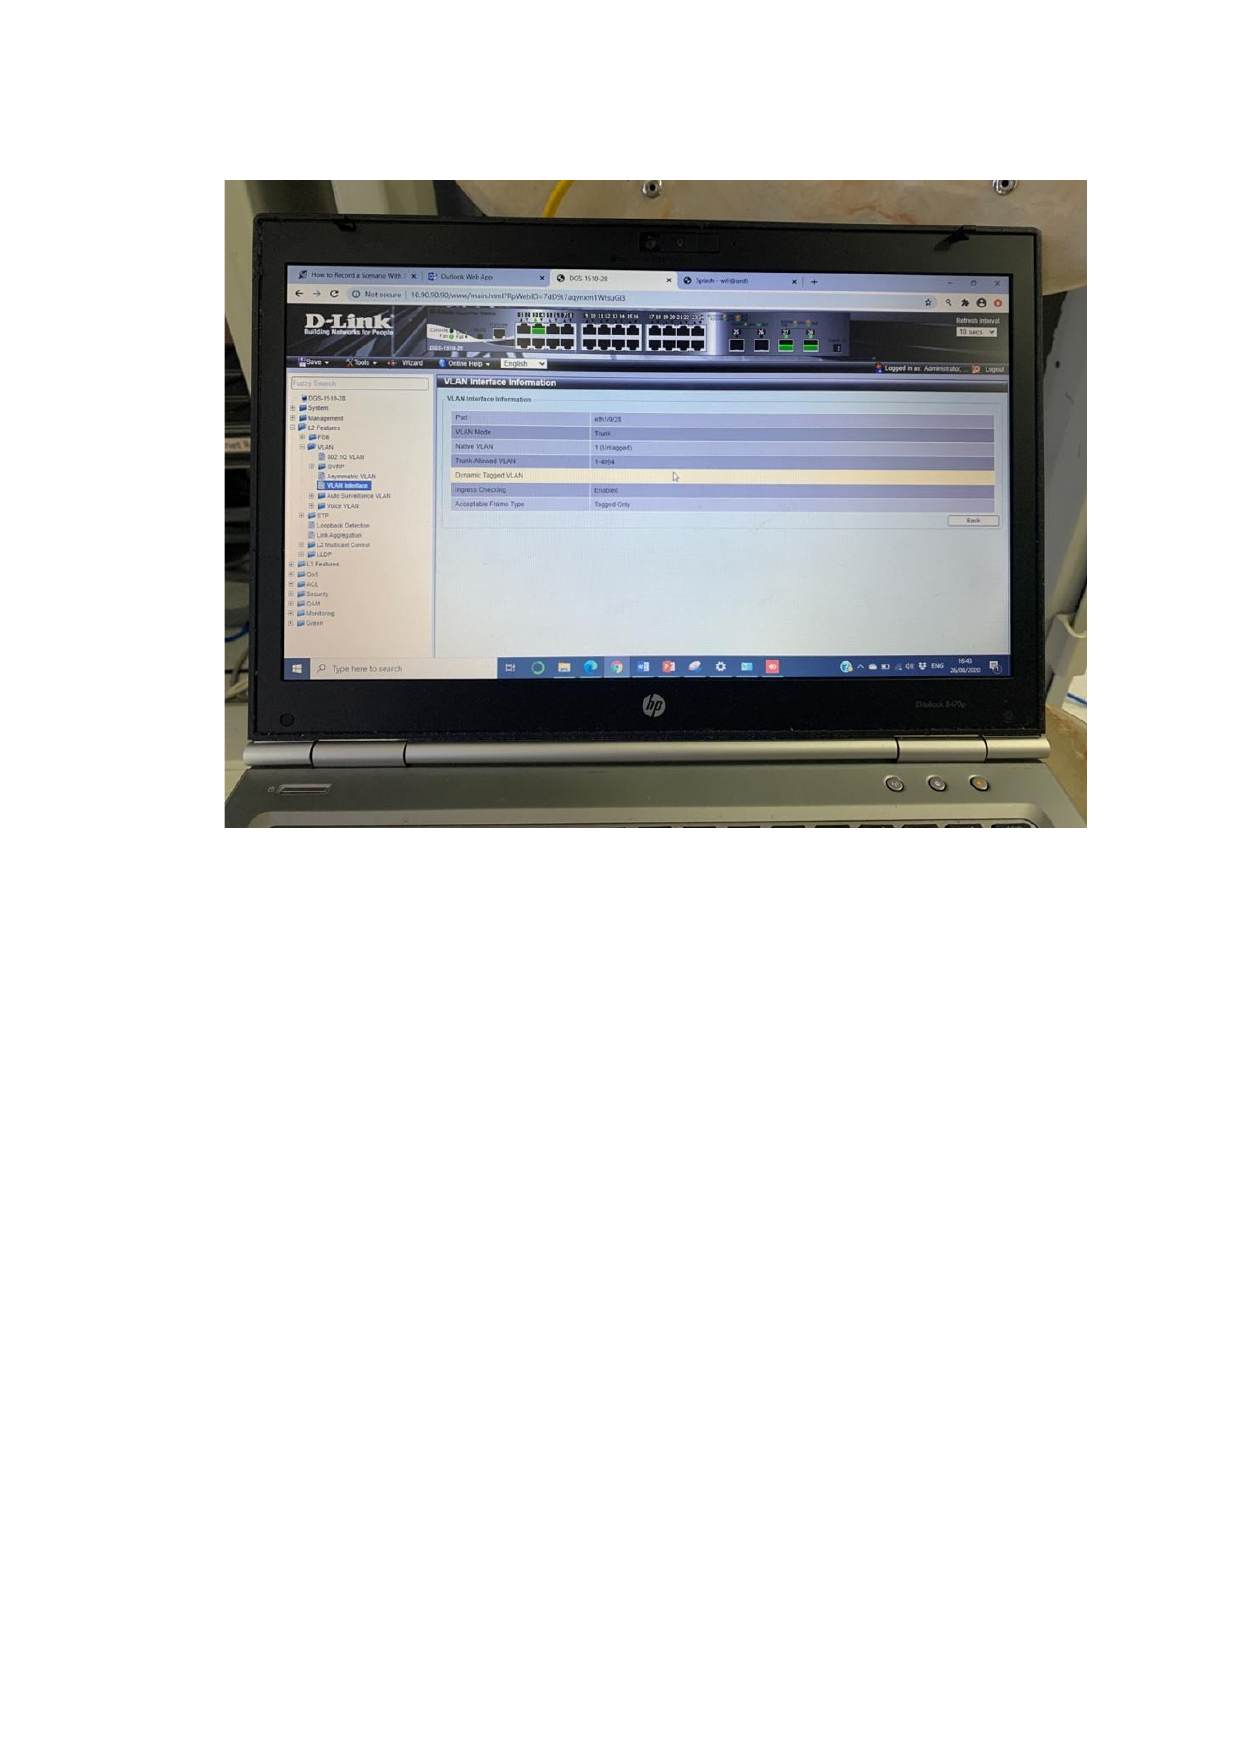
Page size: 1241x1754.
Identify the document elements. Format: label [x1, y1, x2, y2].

picture [224, 180, 1087, 828]
